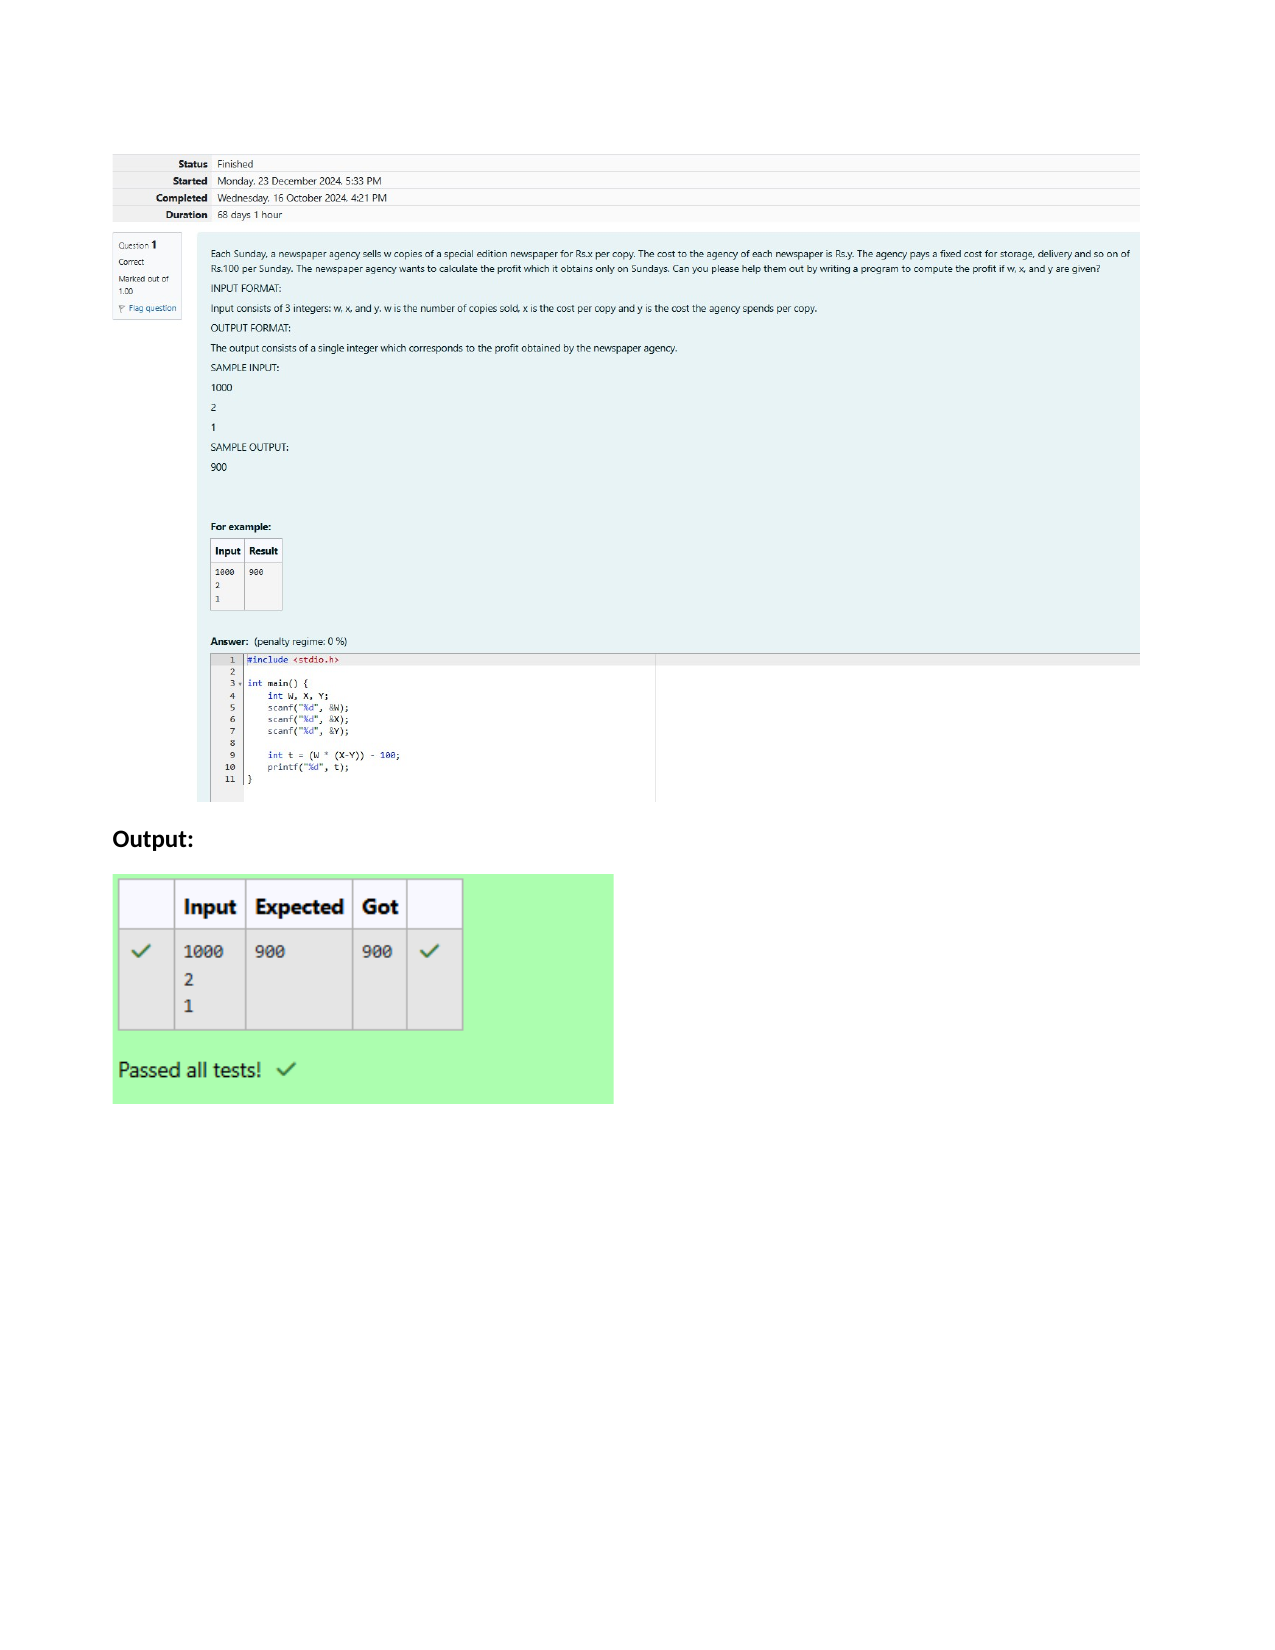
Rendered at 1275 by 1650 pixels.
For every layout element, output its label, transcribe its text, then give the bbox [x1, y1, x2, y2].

picture [112, 154, 1140, 802]
text Output: [112, 823, 1162, 853]
picture [112, 874, 614, 1104]
